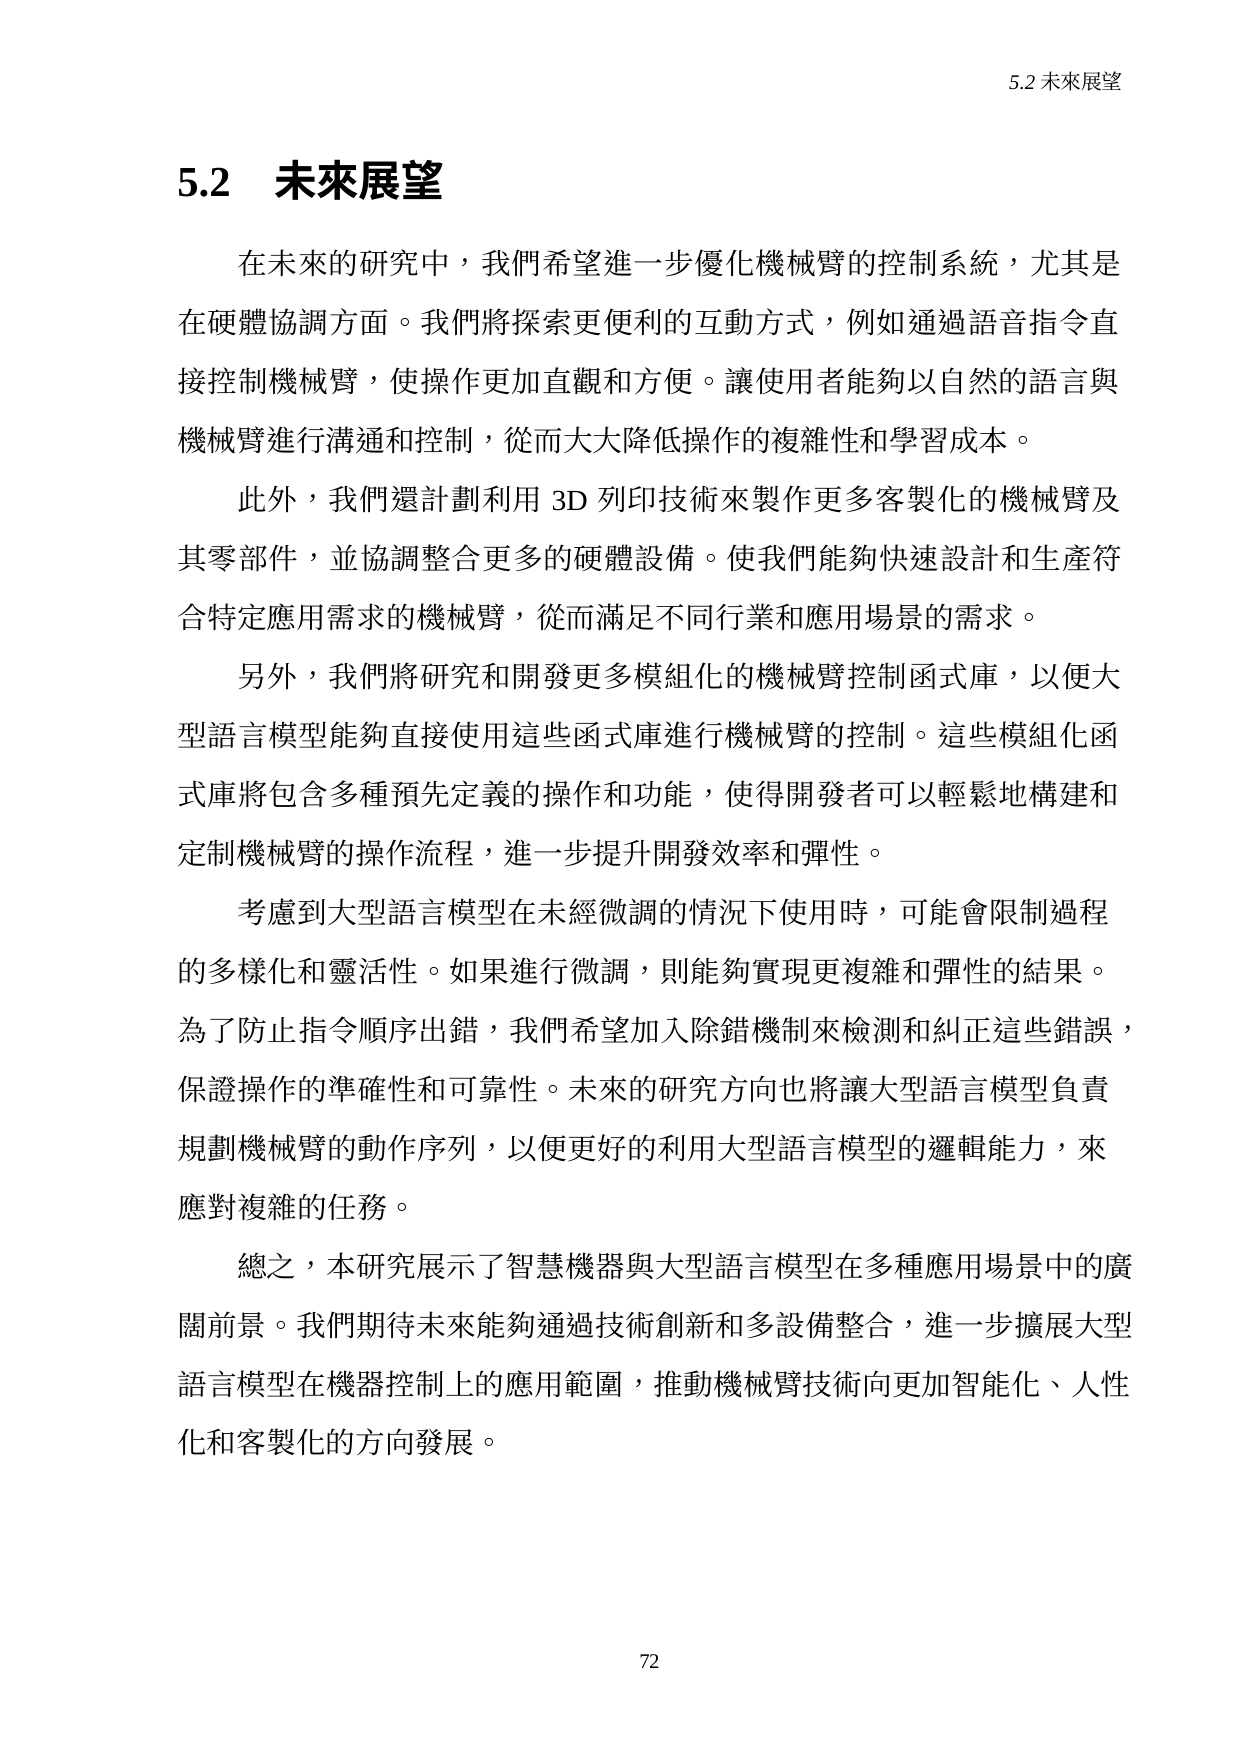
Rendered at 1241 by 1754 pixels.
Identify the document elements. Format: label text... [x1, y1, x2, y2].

list 未來展望 [96, 66, 1122, 95]
text 在未來的研究中，我們希望進一步優化機械臂的控制系統，尤其是在硬體協調方面。我們將探索更便利的互動方式，例如通過語音指令直接控制機械臂，使操作更加直觀和方便。讓使用者能夠以自然的語言與機械臂進行溝通和控制，從而大大降低操作的複雜性和學習成本。 [177, 241, 1122, 460]
text 另外，我們將研究和開發更多模組化的機械臂控制函式庫，以便大型語言模型能夠直接使用這些函式庫進行機械臂的控制。這些模組化函式庫將包含多種預先定義的操作和功能，使得開發者可以輕鬆地構建和定制機械臂的操作流程，進一步提升開發效率和彈性。 [177, 654, 1122, 873]
text 考慮到大型語言模型在未經微調的情況下使用時，可能會限制過程的多樣化和靈活性。如果進行微調，則能夠實現更複雜和彈性的結果。為了防止指令順序出錯，我們希望加入除錯機制來檢測和糾正這些錯誤，保證操作的準確性和可靠性。未來的研究方向也將讓大型語言模型負責規劃機械臂的動作序列，以便更好的利用大型語言模型的邏輯能力，來應對複雜的任務。 [177, 890, 1135, 1226]
text 此外，我們還計劃利用 3D 列印技術來製作更多客製化的機械臂及其零部件，並協調整合更多的硬體設備。使我們能夠快速設計和生產符合特定應用需求的機械臂，從而滿足不同行業和應用場景的需求。 [177, 477, 1122, 637]
subtitle 未來展望 [177, 147, 1198, 208]
text 總之，本研究展示了智慧機器與大型語言模型在多種應用場景中的廣闊前景。我們期待未來能夠通過技術創新和多設備整合，進一步擴展大型語言模型在機器控制上的應用範圍，推動機械臂技術向更加智能化、人性化和客製化的方向發展。 [177, 1243, 1134, 1462]
